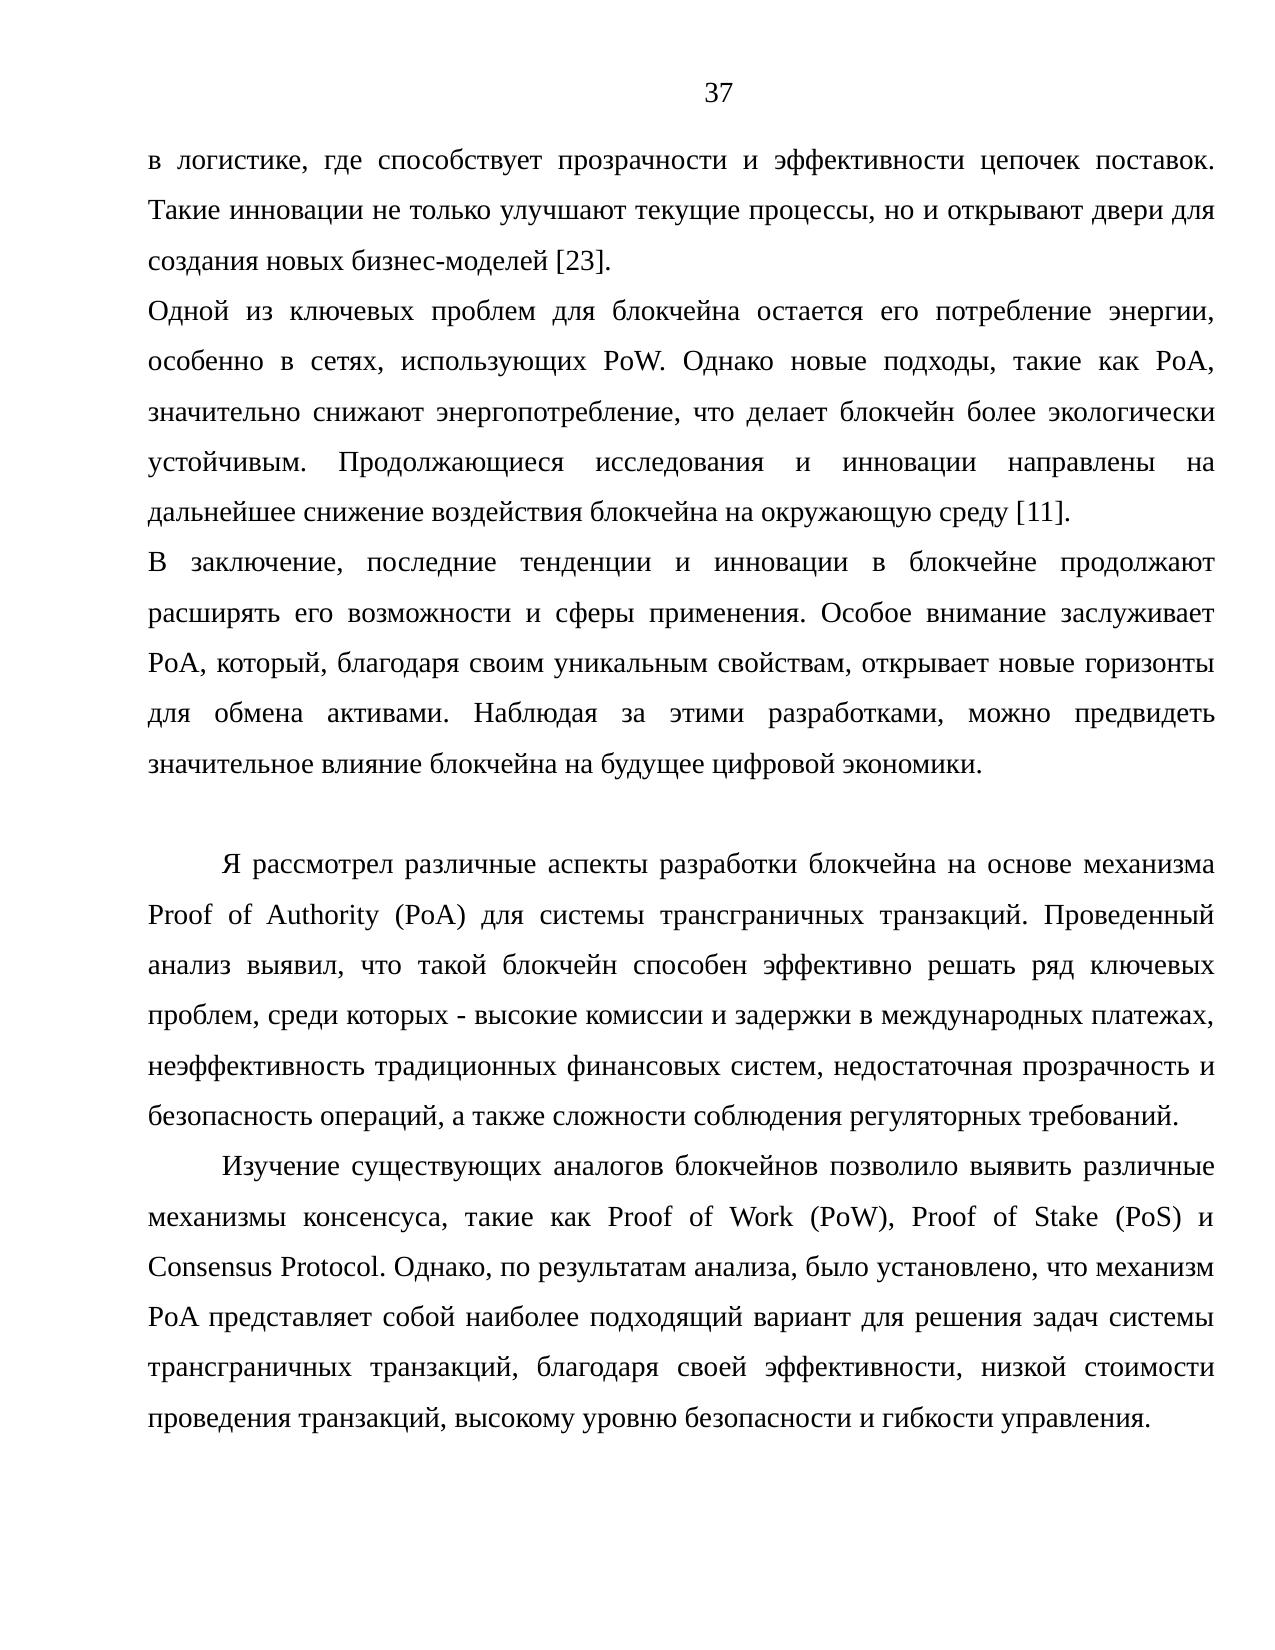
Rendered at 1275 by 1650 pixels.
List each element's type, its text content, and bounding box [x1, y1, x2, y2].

text В заключение, последние тенденции и инновации в блокчейне продолжают расширять его возможности и сферы применения. Особое внимание заслуживает PoA, который, благодаря своим уникальным свойствам, открывает новые горизонты для обмена активами. Наблюдая за этими разработками, можно предвидеть значительное влияние блокчейна на будущее цифровой экономики. [148, 544, 1216, 779]
text Я рассмотрел различные аспекты разработки блокчейна на основе механизма Proof of Authority (PoA) для системы трансграничных транзакций. Проведенный анализ выявил, что такой блокчейн способен эффективно решать ряд ключевых проблем, среди которых - высокие комиссии и задержки в международных платежах, неэффективность традиционных финансовых систем, недостаточная прозрачность и безопасность операций, а также сложности соблюдения регуляторных требований. [148, 846, 1216, 1132]
text Одной из ключевых проблем для блокчейна остается его потребление энергии, особенно в сетях, использующих PoW. Однако новые подходы, такие как PoA, значительно снижают энергопотребление, что делает блокчейн более экологически устойчивым. Продолжающиеся исследования и инновации направлены на дальнейшее снижение воздействия блокчейна на окружающую среду [11]. [148, 293, 1216, 528]
text Изучение существующих аналогов блокчейнов позволило выявить различные механизмы консенсуса, такие как Proof of Work (PoW), Proof of Stake (PoS) и Consensus Protocol. Однако, по результатам анализа, было установлено, что механизм PoA представляет собой наиболее подходящий вариант для решения задач системы трансграничных транзакций, благодаря своей эффективности, низкой стоимости проведения транзакций, высокому уровню безопасности и гибкости управления. [148, 1148, 1216, 1433]
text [148, 142, 1216, 276]
